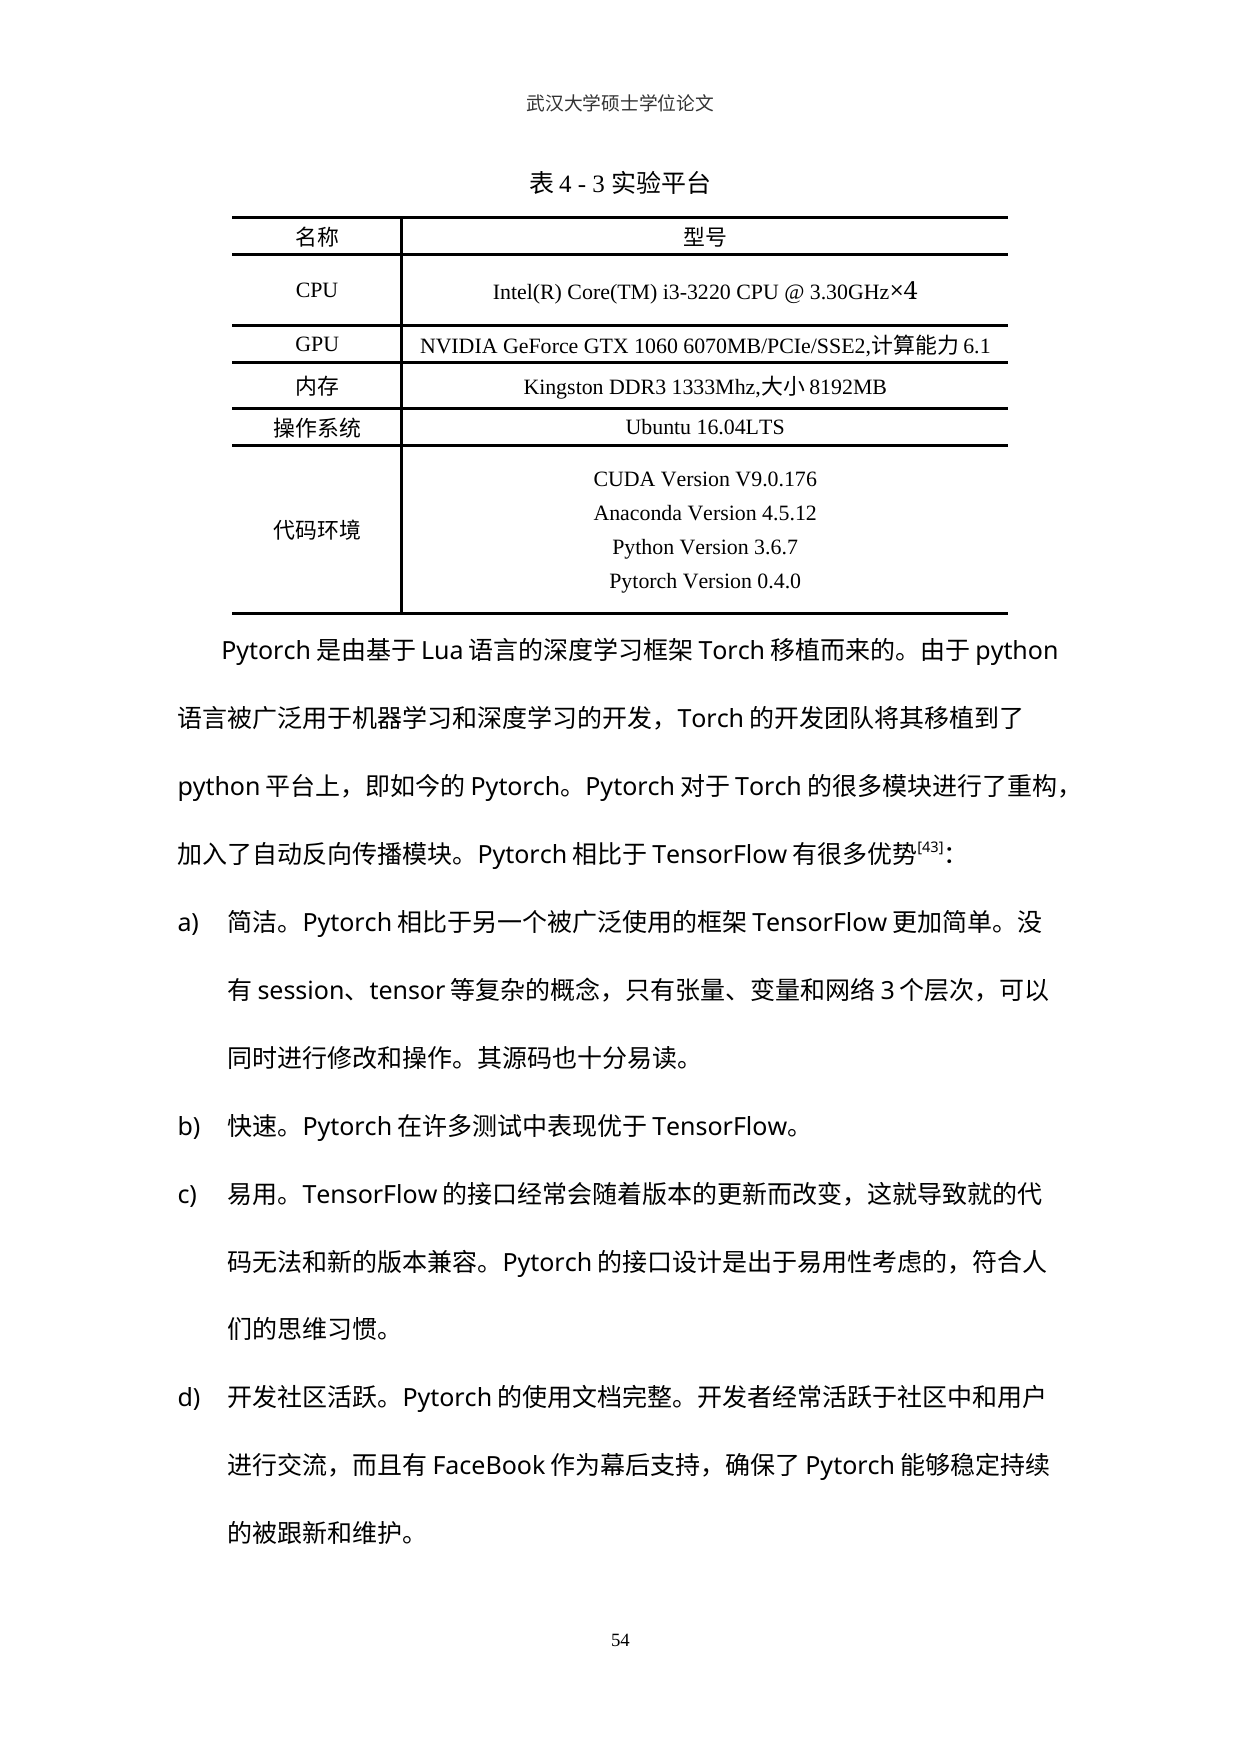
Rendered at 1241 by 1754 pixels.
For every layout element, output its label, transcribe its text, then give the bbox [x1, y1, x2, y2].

table_header 型号 [403, 219, 1008, 253]
table_cell 代码环境 [232, 447, 400, 612]
table_cell Ubuntu 16.04LTS [403, 410, 1008, 444]
table_cell 操作系统 [232, 410, 400, 444]
table_header 名称 [232, 219, 400, 253]
table_cell NVIDIA GeForce GTX 1060 6070MB/PCIe/SSE2,计算能力6.1 [403, 327, 1008, 361]
table_cell Kingston DDR3 1333Mhz,大小8192MB [403, 364, 1008, 407]
list 快速。Pytorch在许多测试中表现优于TensorFlow。 [177, 1090, 1063, 1158]
table_cell CUDA Version V9.0.176 Anaconda Version 4.5.12 Python Version 3.6.7 Pytorch Version 0.4.0 [403, 447, 1008, 612]
text Pytorch是由基于Lua语言的深度学习框架Torch移植而来的。由于python语言被广泛用于机器学习和深度学习的开发，Torch的开发团队将其移植到了python平台上，即如今的Pytorch。Pytorch对于Torch的很多模块进行了重构，加入了自动反向传播模块。Pytorch相比于TensorFlow有很多优势[]： [177, 615, 1063, 887]
table_cell GPU [232, 327, 400, 361]
text 表4 - 3 实验平台 [177, 148, 1063, 216]
list 易用。TensorFlow的接口经常会随着版本的更新而改变，这就导致就的代码无法和新的版本兼容。Pytorch的接口设计是出于易用性考虑的，符合人们的思维习惯。 [177, 1158, 1063, 1362]
list 简洁。Pytorch相比于另一个被广泛使用的框架TensorFlow更加简单。没有session、tensor等复杂的概念，只有张量、变量和网络3个层次，可以同时进行修改和操作。其源码也十分易读。 [177, 887, 1063, 1090]
table_cell CPU [232, 256, 400, 324]
table_cell 内存 [232, 364, 400, 407]
list 开发社区活跃。Pytorch的使用文档完整。开发者经常活跃于社区中和用户进行交流，而且有FaceBook作为幕后支持，确保了Pytorch能够稳定持续的被跟新和维护。 [177, 1362, 1063, 1566]
table_cell Intel(R) Core(TM) i3-3220 CPU @ 3.30GHz×4 [403, 256, 1008, 324]
